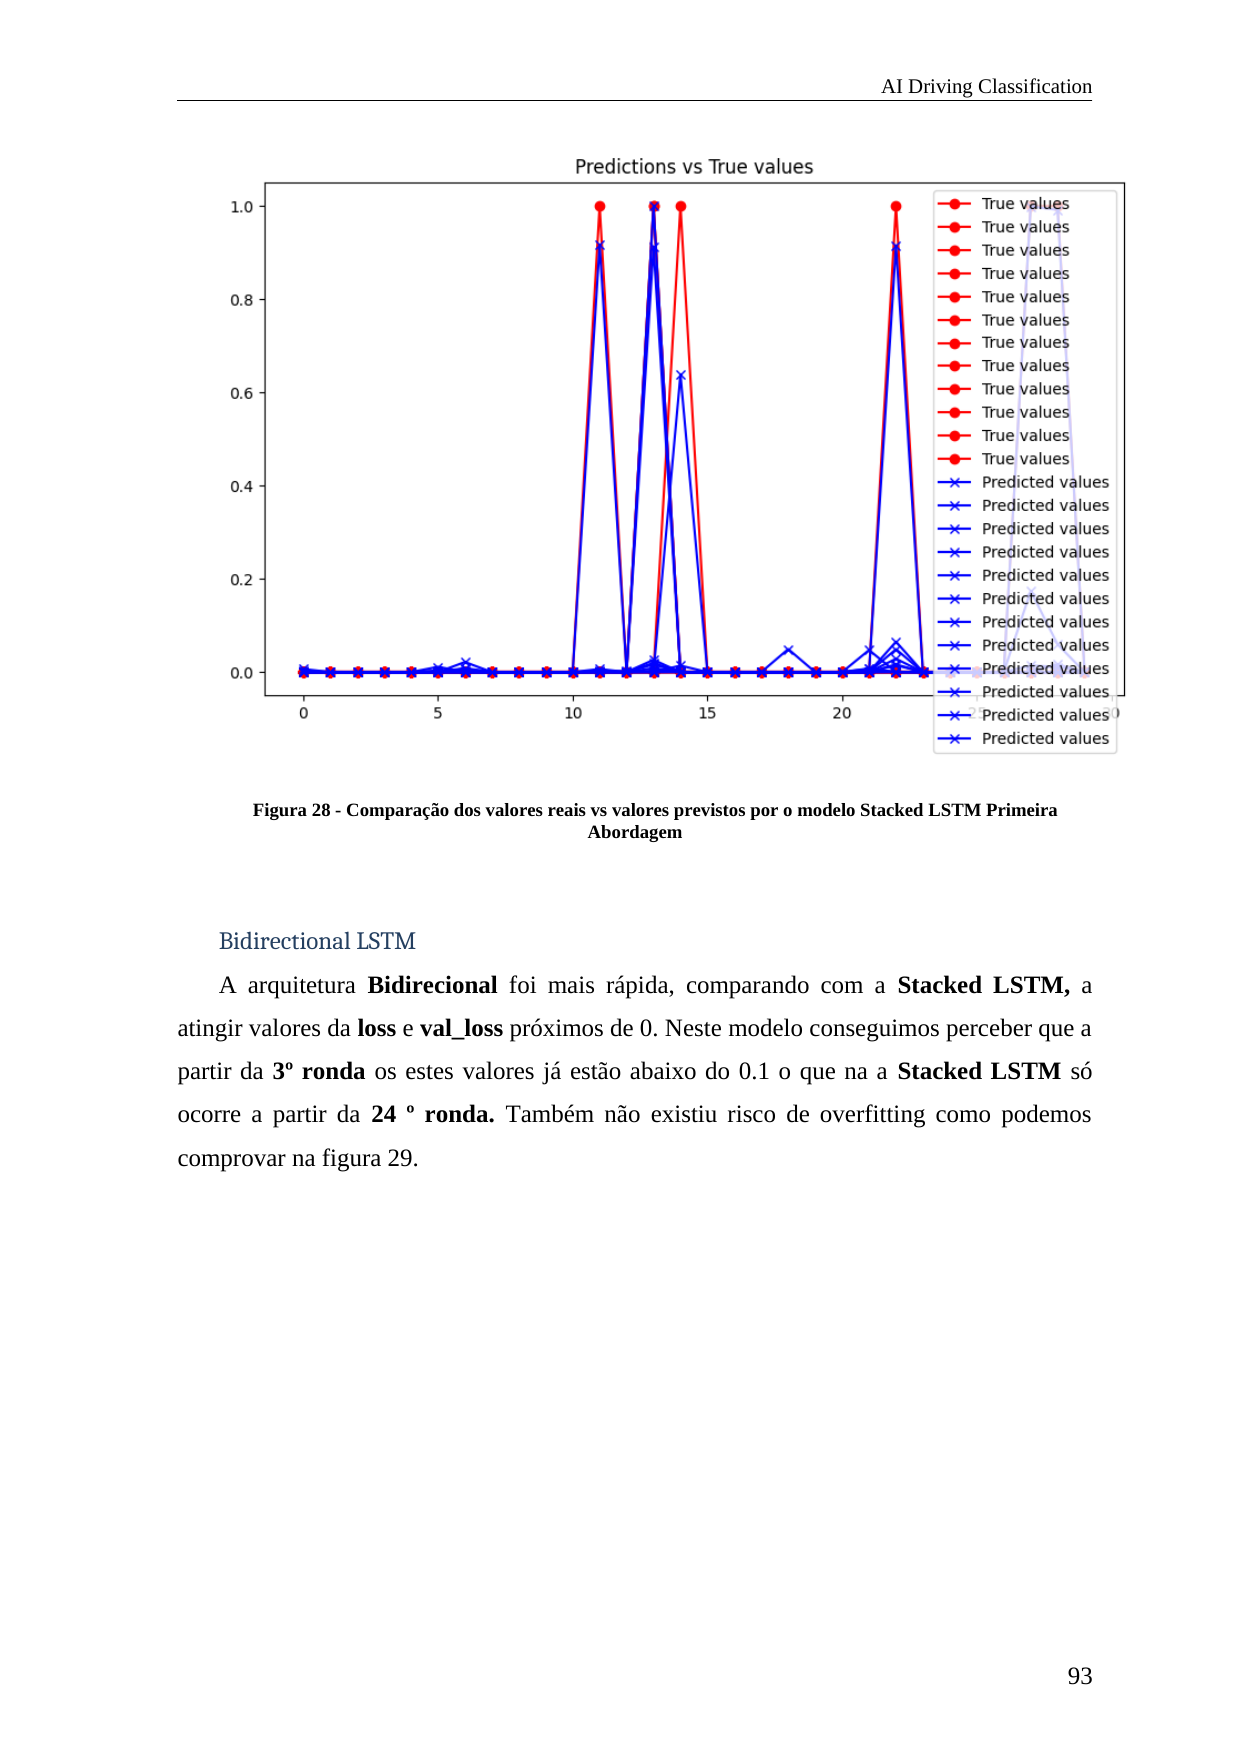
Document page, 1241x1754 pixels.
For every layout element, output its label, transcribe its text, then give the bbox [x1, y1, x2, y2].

picture [218, 147, 1134, 764]
subtitle Bidirectional LSTM [177, 927, 1092, 956]
text Figura 28 - Comparação dos valores reais vs valores previstos por o modelo Stacked LSTM Primeira Abordagem [177, 799, 1092, 842]
text A arquitetura Bidirecional foi mais rápida, comparando com a Stacked LSTM, a atingir valores da loss e val_loss próximos de 0. Neste modelo conseguimos perceber que a partir da 3º ronda os estes valores já estão abaixo do 0.1 o que na a Stacked LSTM só ocorre a partir da 24 º ronda. Também não existiu risco de overfitting como podemos comprovar na figura 29. [177, 970, 1092, 1171]
